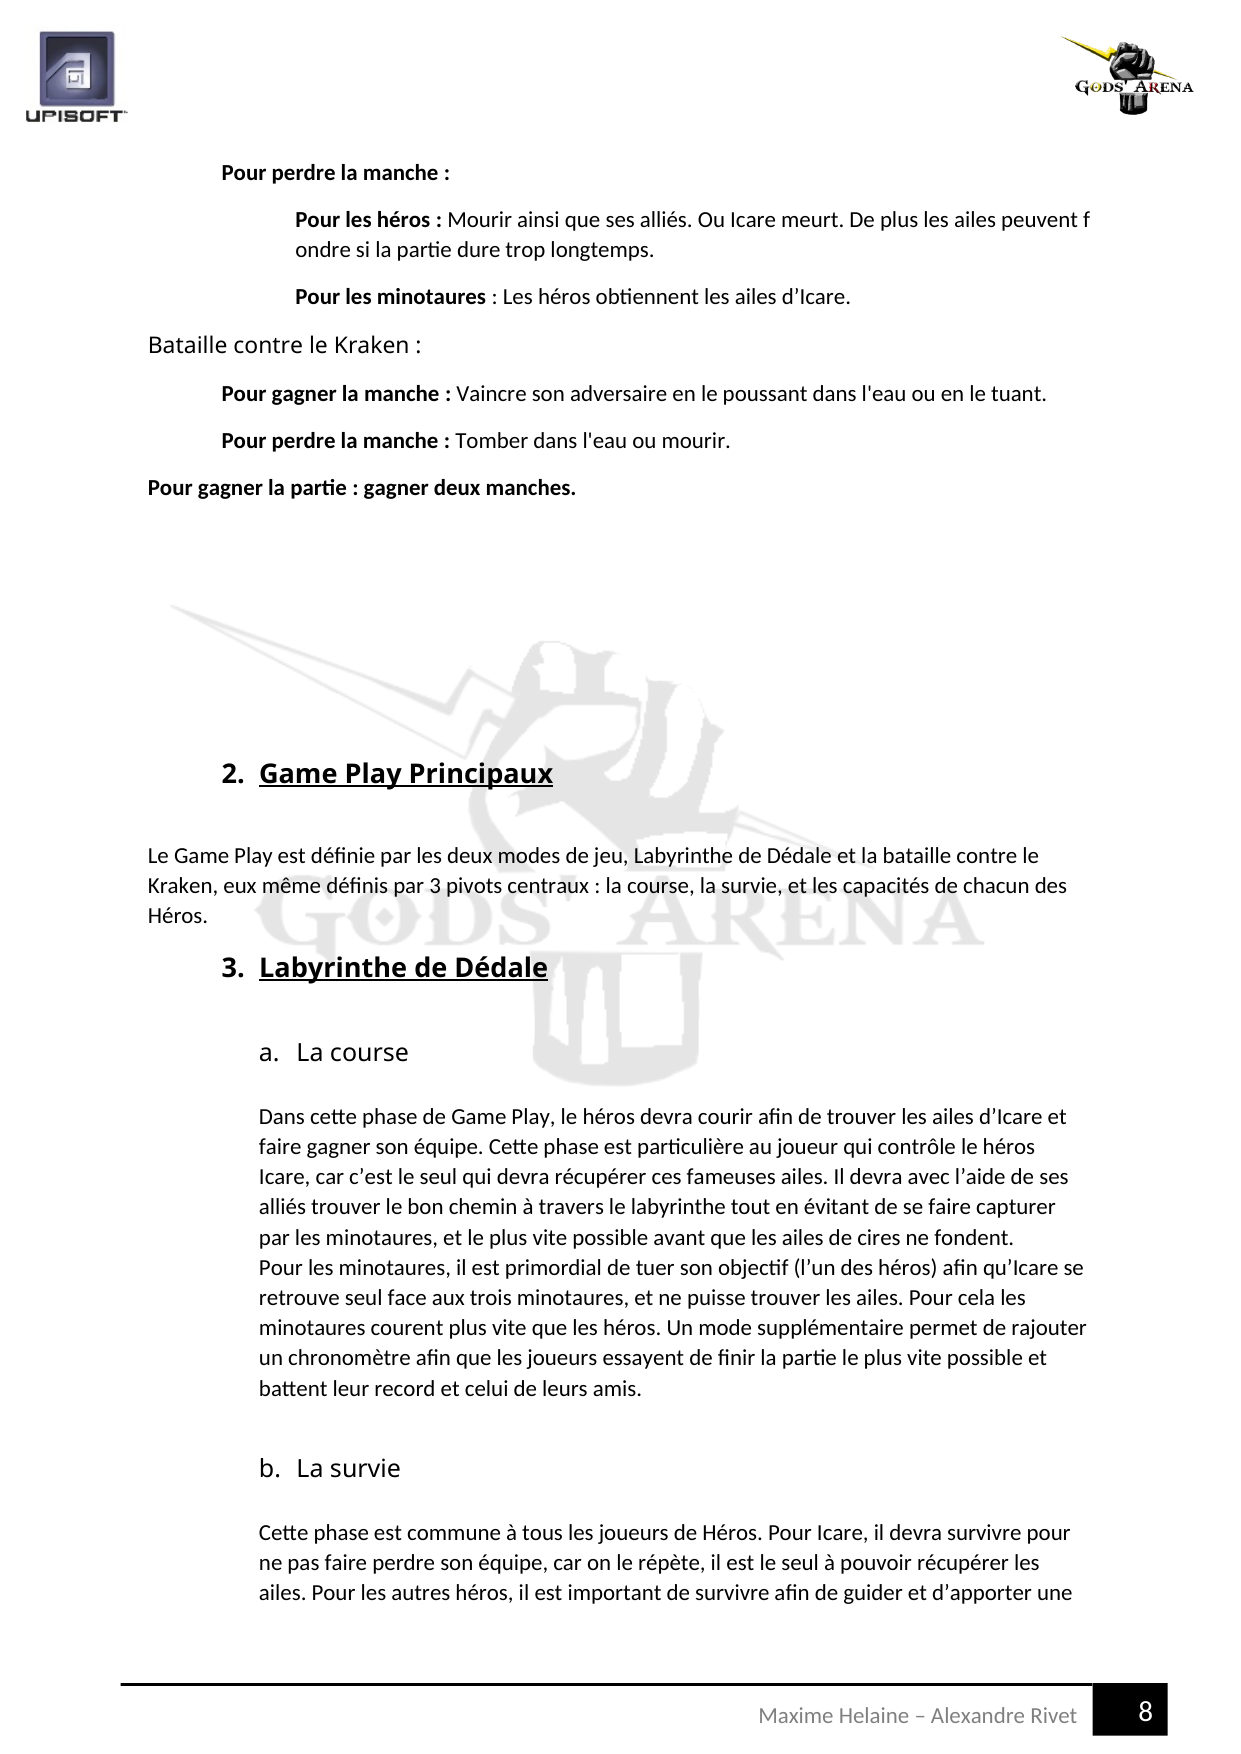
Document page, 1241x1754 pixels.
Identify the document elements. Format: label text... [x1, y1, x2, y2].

list Pour les minotaures, il est primordial de tuer son objectif (l’un des héros) afin qu’Icare se retrouve seul face aux trois minotaures, et ne puisse trouver les ailes. Pour cela les minotaures courent plus vite que les héros. Un mode supplémentaire permet de rajouter un chronomètre afin que les joueurs essayent de finir la partie le plus vite possible et battent leur record et celui de leurs amis. [259, 1253, 1092, 1402]
text Bataille contre le Kraken : [148, 329, 1092, 360]
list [259, 1518, 1092, 1606]
subtitle Game Play Principaux [221, 754, 1092, 791]
text Pour perdre la manche : Tomber dans l'eau ou mourir. [148, 426, 1092, 454]
text Pour gagner la partie : gagner deux manches. [148, 473, 1092, 501]
subtitle La course [259, 1035, 1092, 1069]
picture [147, 439, 1093, 1384]
subtitle Labyrinthe de Dédale [221, 948, 1092, 985]
text Pour les héros : Mourir ainsi que ses alliés. Ou Icare meurt. De plus les ailes peuvent f ondre si la partie dure trop longtemps. [148, 205, 1092, 263]
text Le Game Play est définie par les deux modes de jeu, Labyrinthe de Dédale et la bataille contre le Kraken, eux même définis par 3 pivots centraux : la course, la survie, et les capacités de chacun des Héros. [148, 841, 1092, 929]
subtitle La survie [259, 1451, 1092, 1485]
picture [25, 23, 129, 127]
text Pour perdre la manche : [148, 158, 1092, 186]
picture [1057, 9, 1211, 163]
text Pour gagner la manche : Vaincre son adversaire en le poussant dans l'eau ou en le tuant. [148, 379, 1092, 407]
text Pour les minotaures : Les héros obtiennent les ailes d’Icare. [295, 282, 1092, 310]
list Dans cette phase de Game Play, le héros devra courir afin de trouver les ailes d’Icare et faire gagner son équipe. Cette phase est particulière au joueur qui contrôle le héros Icare, car c’est le seul qui devra récupérer ces fameuses ailes. Il devra avec l’aide de ses alliés trouver le bon chemin à travers le labyrinthe tout en évitant de se faire capturer par les minotaures, et le plus vite possible avant que les ailes de cires ne fondent. [259, 1102, 1092, 1251]
